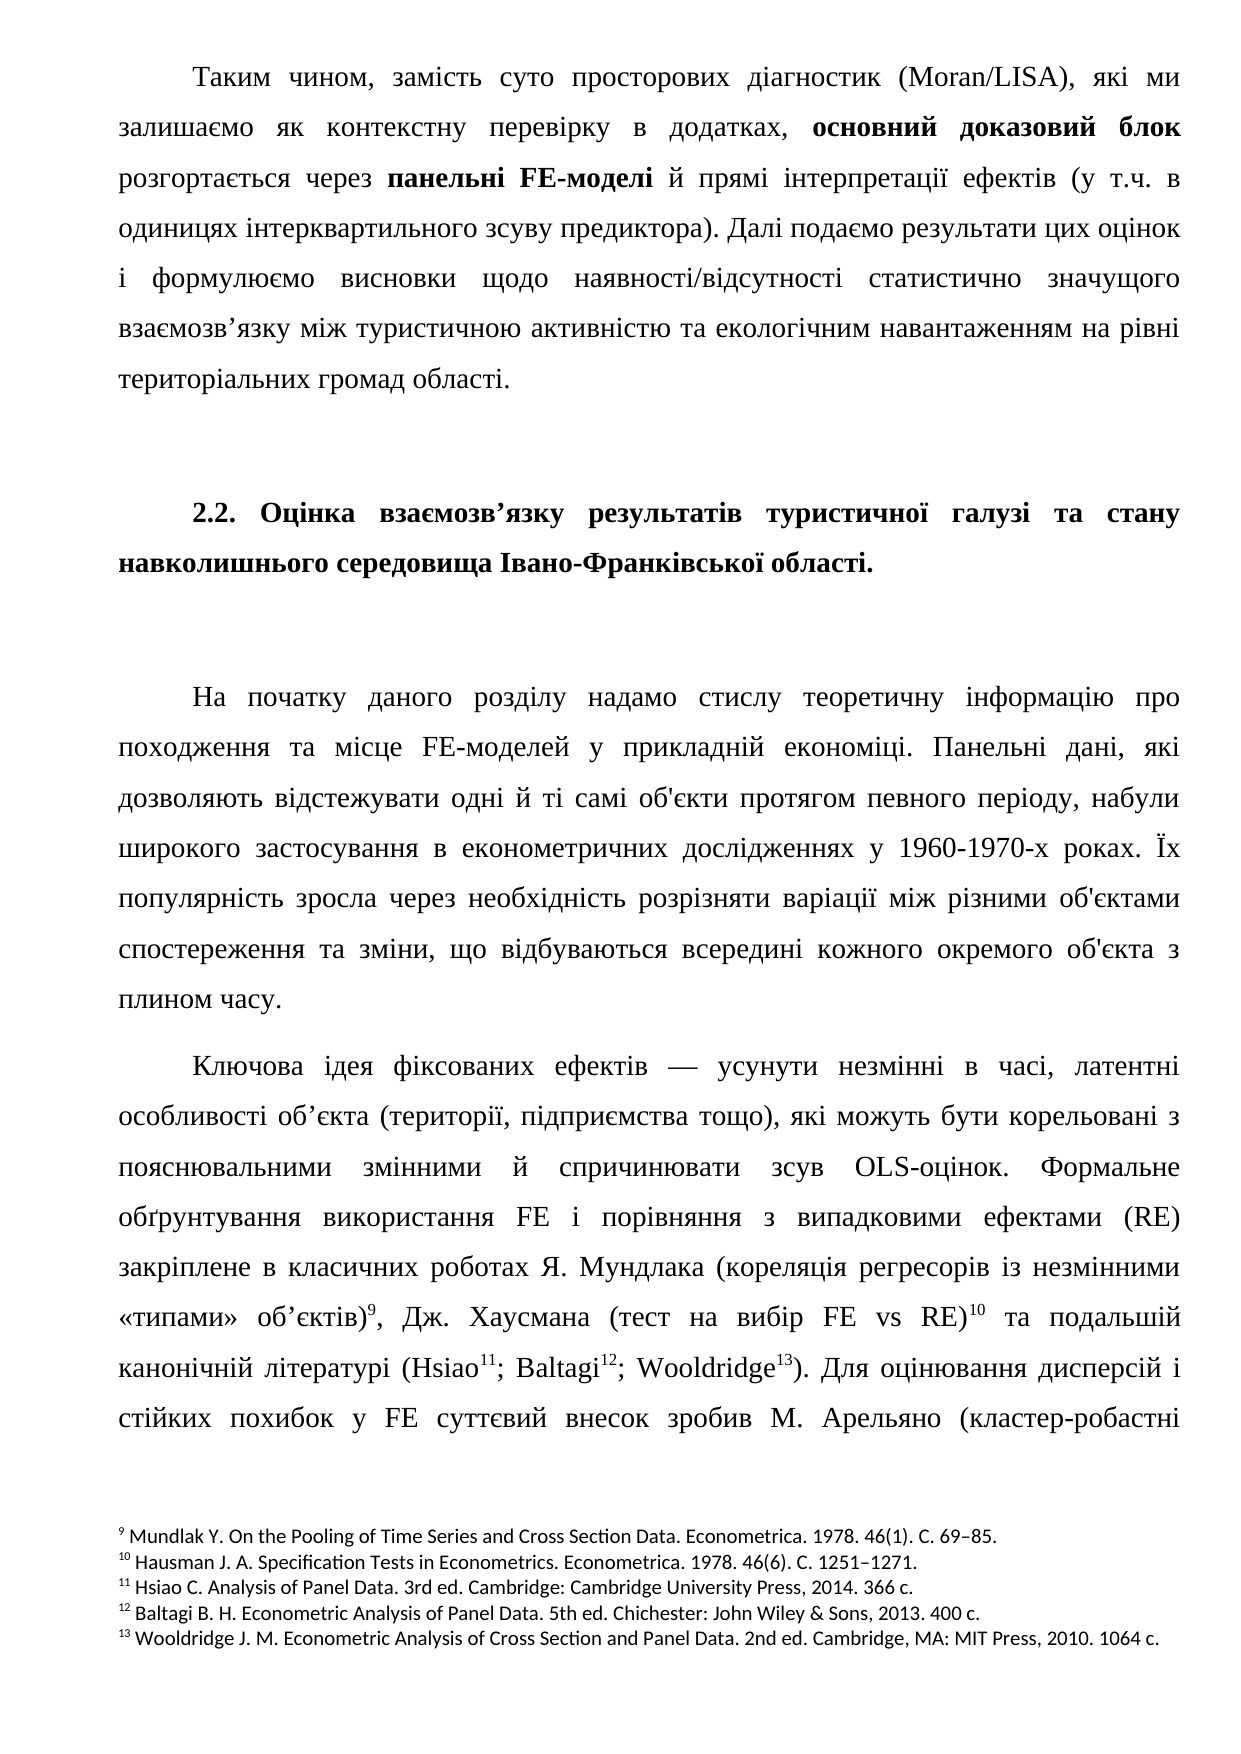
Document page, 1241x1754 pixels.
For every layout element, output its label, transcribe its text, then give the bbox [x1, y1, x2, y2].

text На початку даного розділу надамо стислу теоретичну інформацію про походження та місце FE-моделей у прикладній економіці. Панельні дані, які дозволяють відстежувати одні й ті самі об'єкти протягом певного періоду, набули широкого застосування в економетричних дослідженнях у 1960-1970-х роках. Їх популярність зросла через необхідність розрізняти варіації між різними об'єктами спостереження та зміни, що відбуваються всередині кожного окремого об'єкта з плином часу. [118, 679, 1181, 1014]
text 2.2. Оцінка взаємозв’язку результатів туристичної галузі та стану навколишнього середовища Івано-Франківської області. [118, 495, 1181, 579]
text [118, 1048, 1181, 1434]
text Таким чином, замість суто просторових діагностик (Moran/LISA), які ми залишаємо як контекстну перевірку в додатках, основний доказовий блок розгортається через панельні FE-моделі й прямі інтерпретації ефектів (у т.ч. в одиницях інтерквартильного зсуву предиктора). Далі подаємо результати цих оцінок і формулюємо висновки щодо наявності/відсутності статистично значущого взаємозв’язку між туристичною активністю та екологічним навантаженням на рівні територіальних громад області. [118, 59, 1181, 394]
